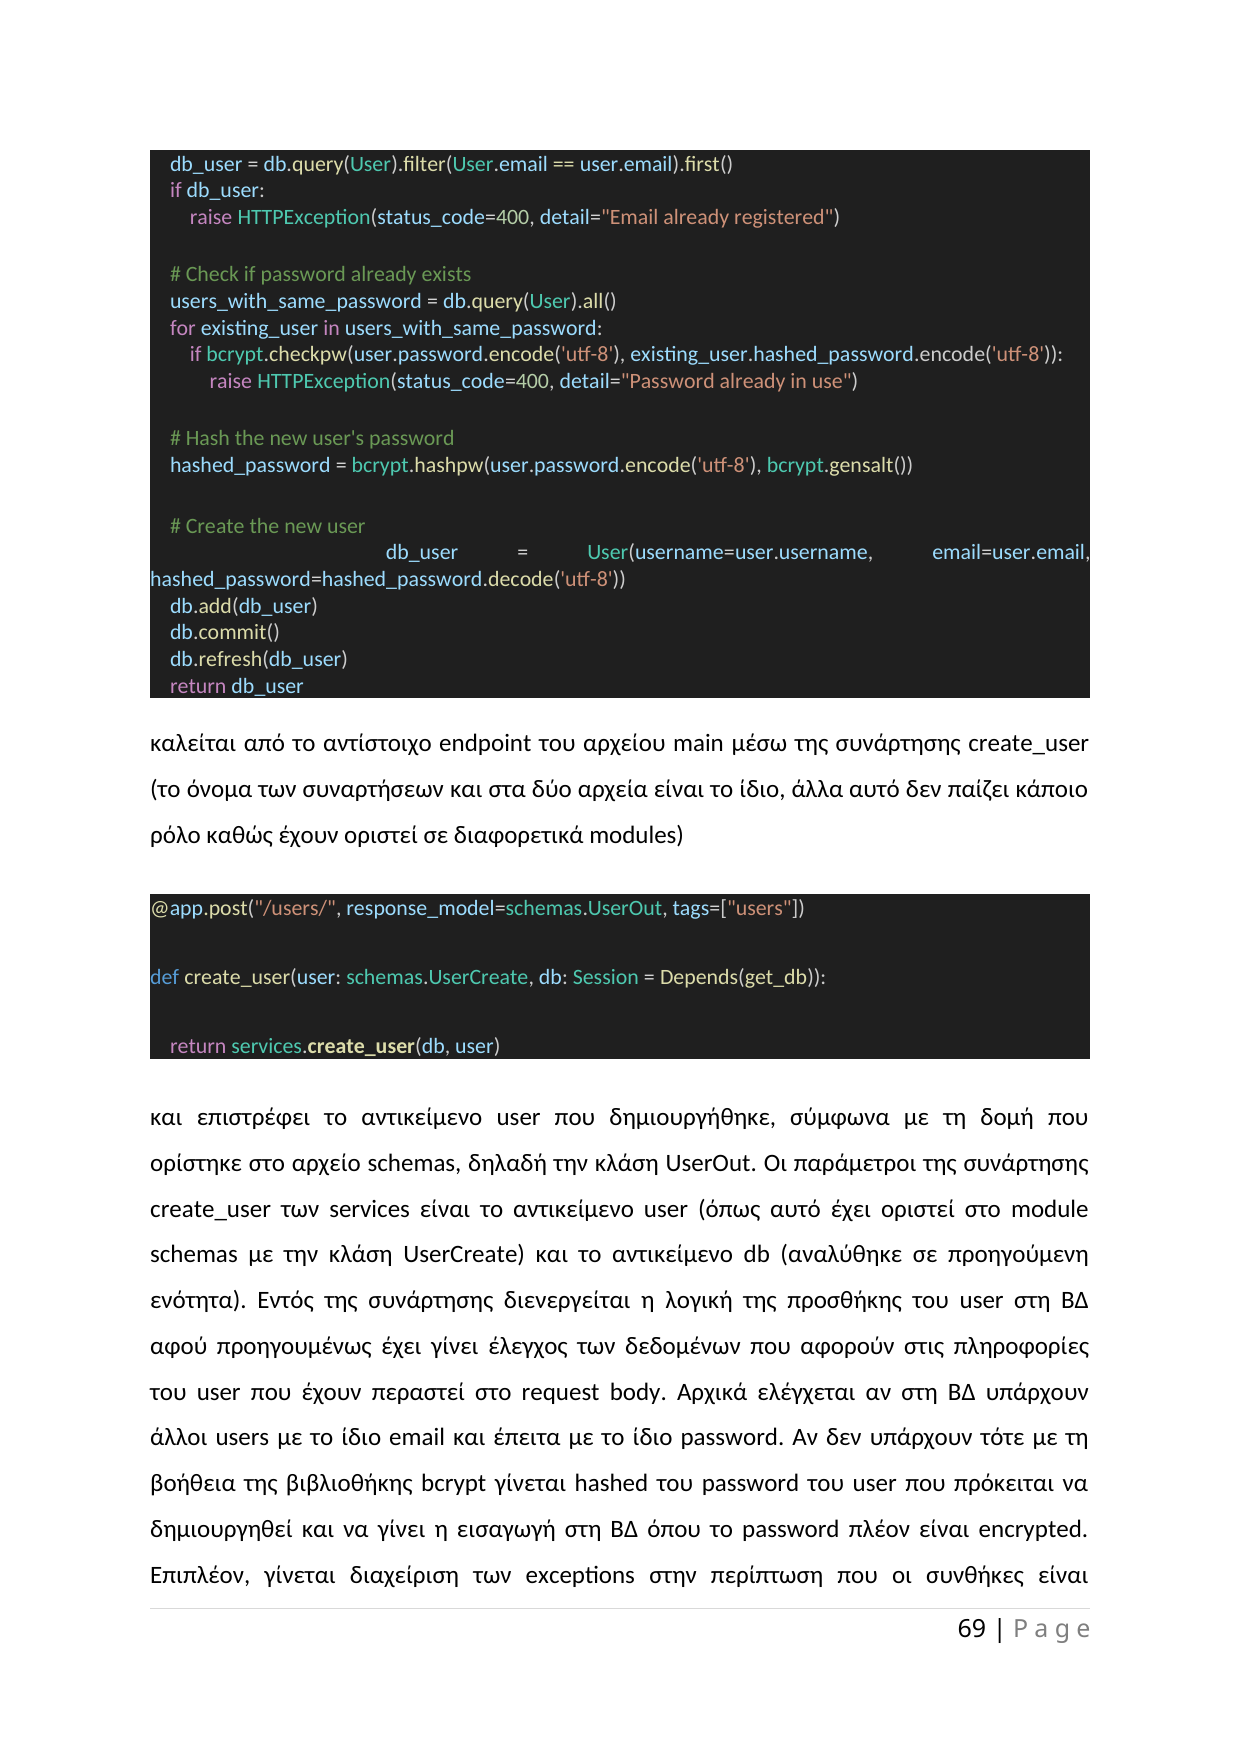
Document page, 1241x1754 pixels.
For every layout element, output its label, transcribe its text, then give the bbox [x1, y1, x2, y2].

text hashed_password = bcrypt.hashpw(user.password.encode('utf-8'), bcrypt.gensalt()) [150, 451, 1090, 478]
text db.commit() [150, 618, 1090, 645]
text raise HTTPException(status_code=400, detail="Password already in use") [150, 367, 1090, 394]
text return services.create_user(db, user) [150, 1032, 1090, 1059]
text # Hash the new user's password [150, 424, 1090, 451]
text καλείται από το αντίστοιχο endpoint του αρχείου main μέσω της συνάρτησης create_user (το όνομα των συναρτήσεων και στα δύο αρχεία είναι το ίδιο, άλλα αυτό δεν παίζει κάποιο ρόλο καθώς έχουν οριστεί σε διαφορετικά modules) [150, 728, 1090, 849]
text db_user = db.query(User).filter(User.email == user.email).first() [150, 150, 1090, 177]
text # Create the new user [150, 512, 1090, 538]
text db_user = User(username=user.username, email=user.email, hashed_password=hashed_password.decode('utf-8')) [150, 538, 1090, 592]
text db.refresh(db_user) [150, 645, 1090, 672]
text users_with_same_password = db.query(User).all() [150, 287, 1090, 314]
text def create_user(user: schemas.UserCreate, db: Session = Depends(get_db)): [150, 963, 1090, 990]
text return db_user [150, 672, 1090, 698]
text @app.post("/users/", response_model=schemas.UserOut, tags=["users"]) [150, 894, 1090, 921]
text db.add(db_user) [150, 592, 1090, 618]
text raise HTTPException(status_code=400, detail="Email already registered") [150, 203, 1090, 230]
text # Check if password already exists [150, 261, 1090, 287]
text if bcrypt.checkpw(user.password.encode('utf-8'), existing_user.hashed_password.encode('utf-8')): [150, 341, 1090, 367]
text for existing_user in users_with_same_password: [150, 314, 1090, 341]
text if db_user: [150, 177, 1090, 203]
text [150, 1101, 1090, 1589]
